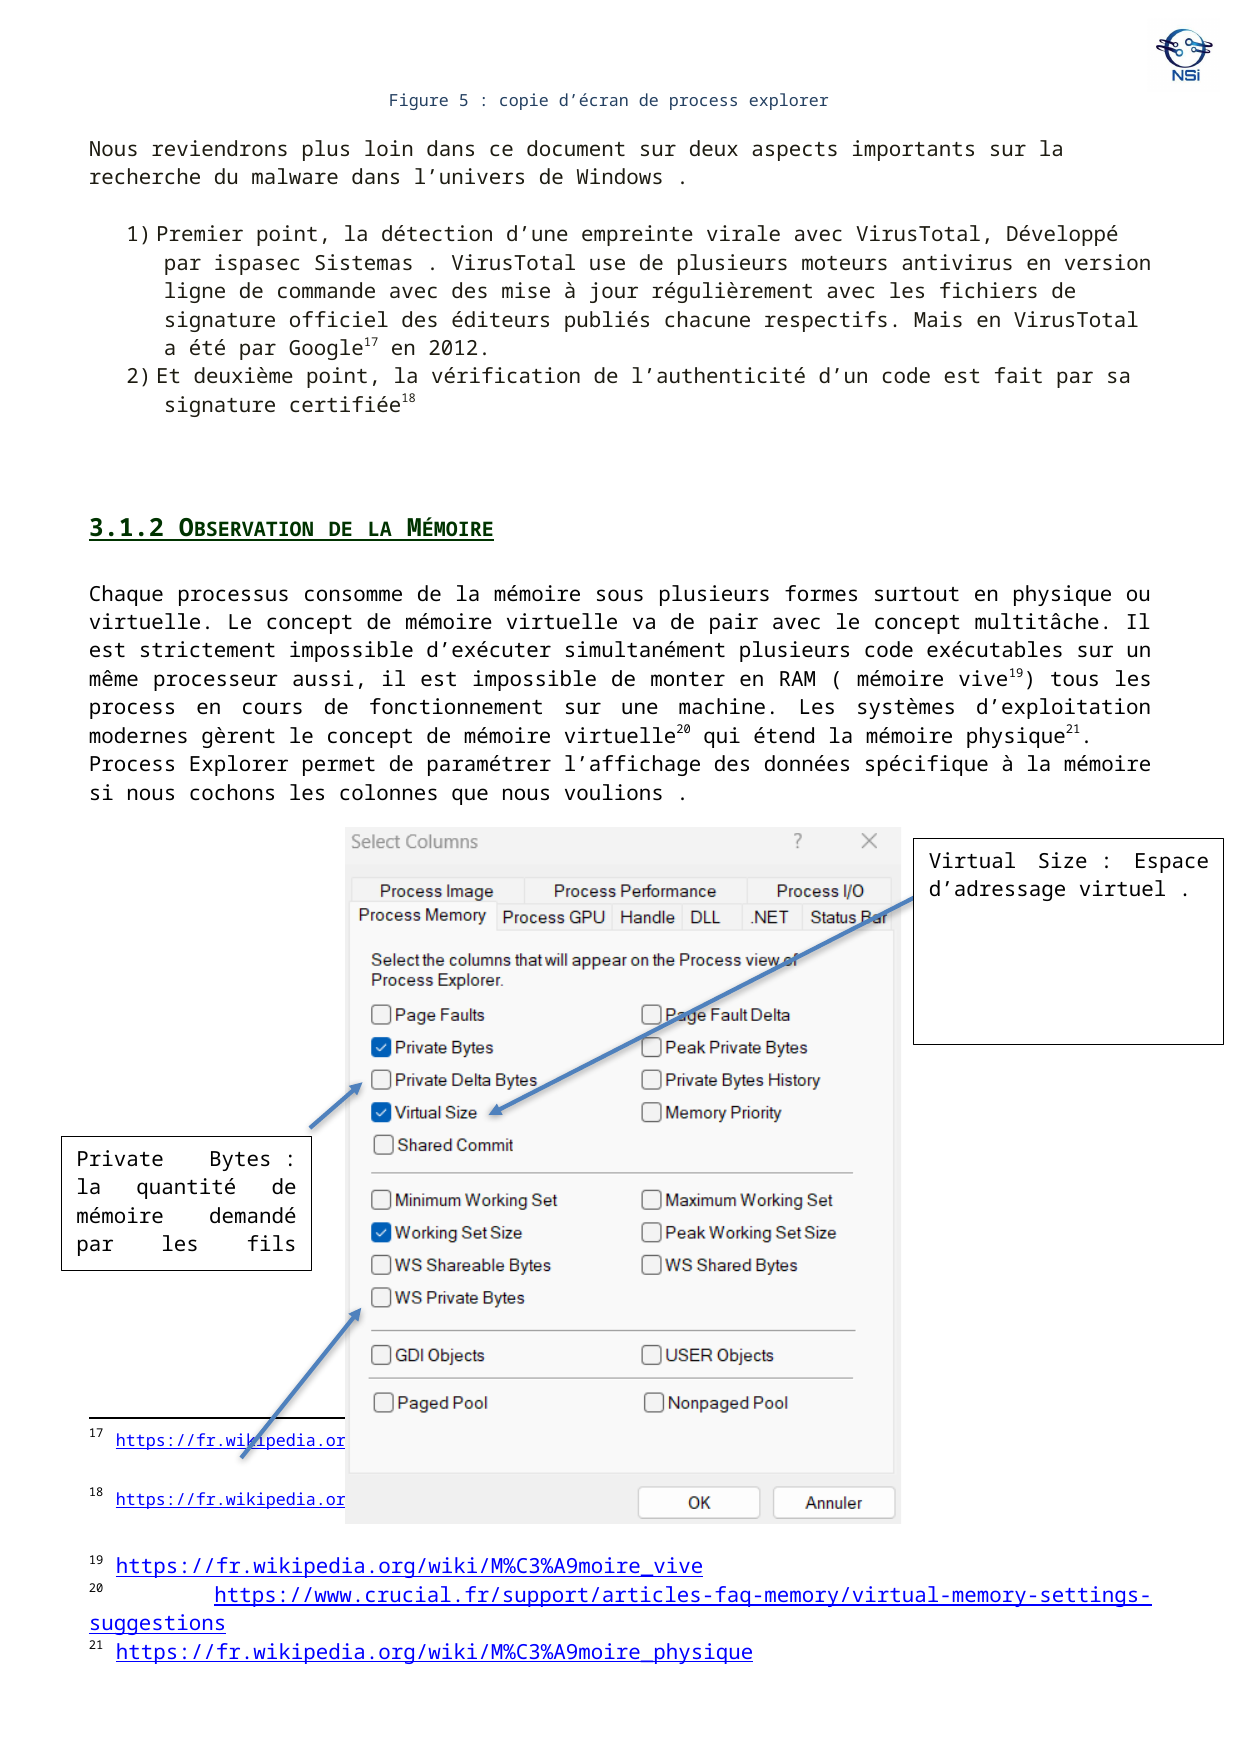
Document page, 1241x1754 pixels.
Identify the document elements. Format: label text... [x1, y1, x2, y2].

list Premier point, la détection d’une empreinte virale avec VirusTotal, Développé par ispasec Sistemas . VirusTotal use de plusieurs moteurs antivirus en version ligne de commande avec des mise à jour régulièrement avec les fichiers de signature officiel des éditeurs publiés chacune respectifs. Mais en VirusTotal a été par Google en 2012. [126, 219, 1152, 362]
text Chaque processus consomme de la mémoire sous plusieurs formes surtout en physique ou virtuelle. Le concept de mémoire virtuelle va de pair avec le concept multitâche. Il est strictement impossible d’exécuter simultanément plusieurs code exécutables sur un même processeur aussi, il est impossible de monter en RAM ( mémoire vive) tous les process en cours de fonctionnement sur une machine. Les systèmes d’exploitation modernes gèrent le concept de mémoire virtuelle qui étend la mémoire physique. [89, 579, 1152, 749]
text Process Explorer permet de paramétrer l’affichage des données spécifique à la mémoire si nous cochons les colonnes que nous voulions . [89, 749, 1152, 806]
text Nous reviendrons plus loin dans ce document sur deux aspects importants sur la recherche du malware dans l’univers de Windows . [89, 134, 1152, 191]
picture [1147, 18, 1220, 92]
subtitle 3.1.2 Observation de la Mémoire [89, 510, 1152, 544]
text Figure 5 : copie d’écran de process explorer [89, 89, 1152, 111]
list Et deuxième point, la vérification de l’authenticité d’un code est fait par sa signature certifiée [126, 362, 1152, 418]
picture [345, 827, 902, 1524]
